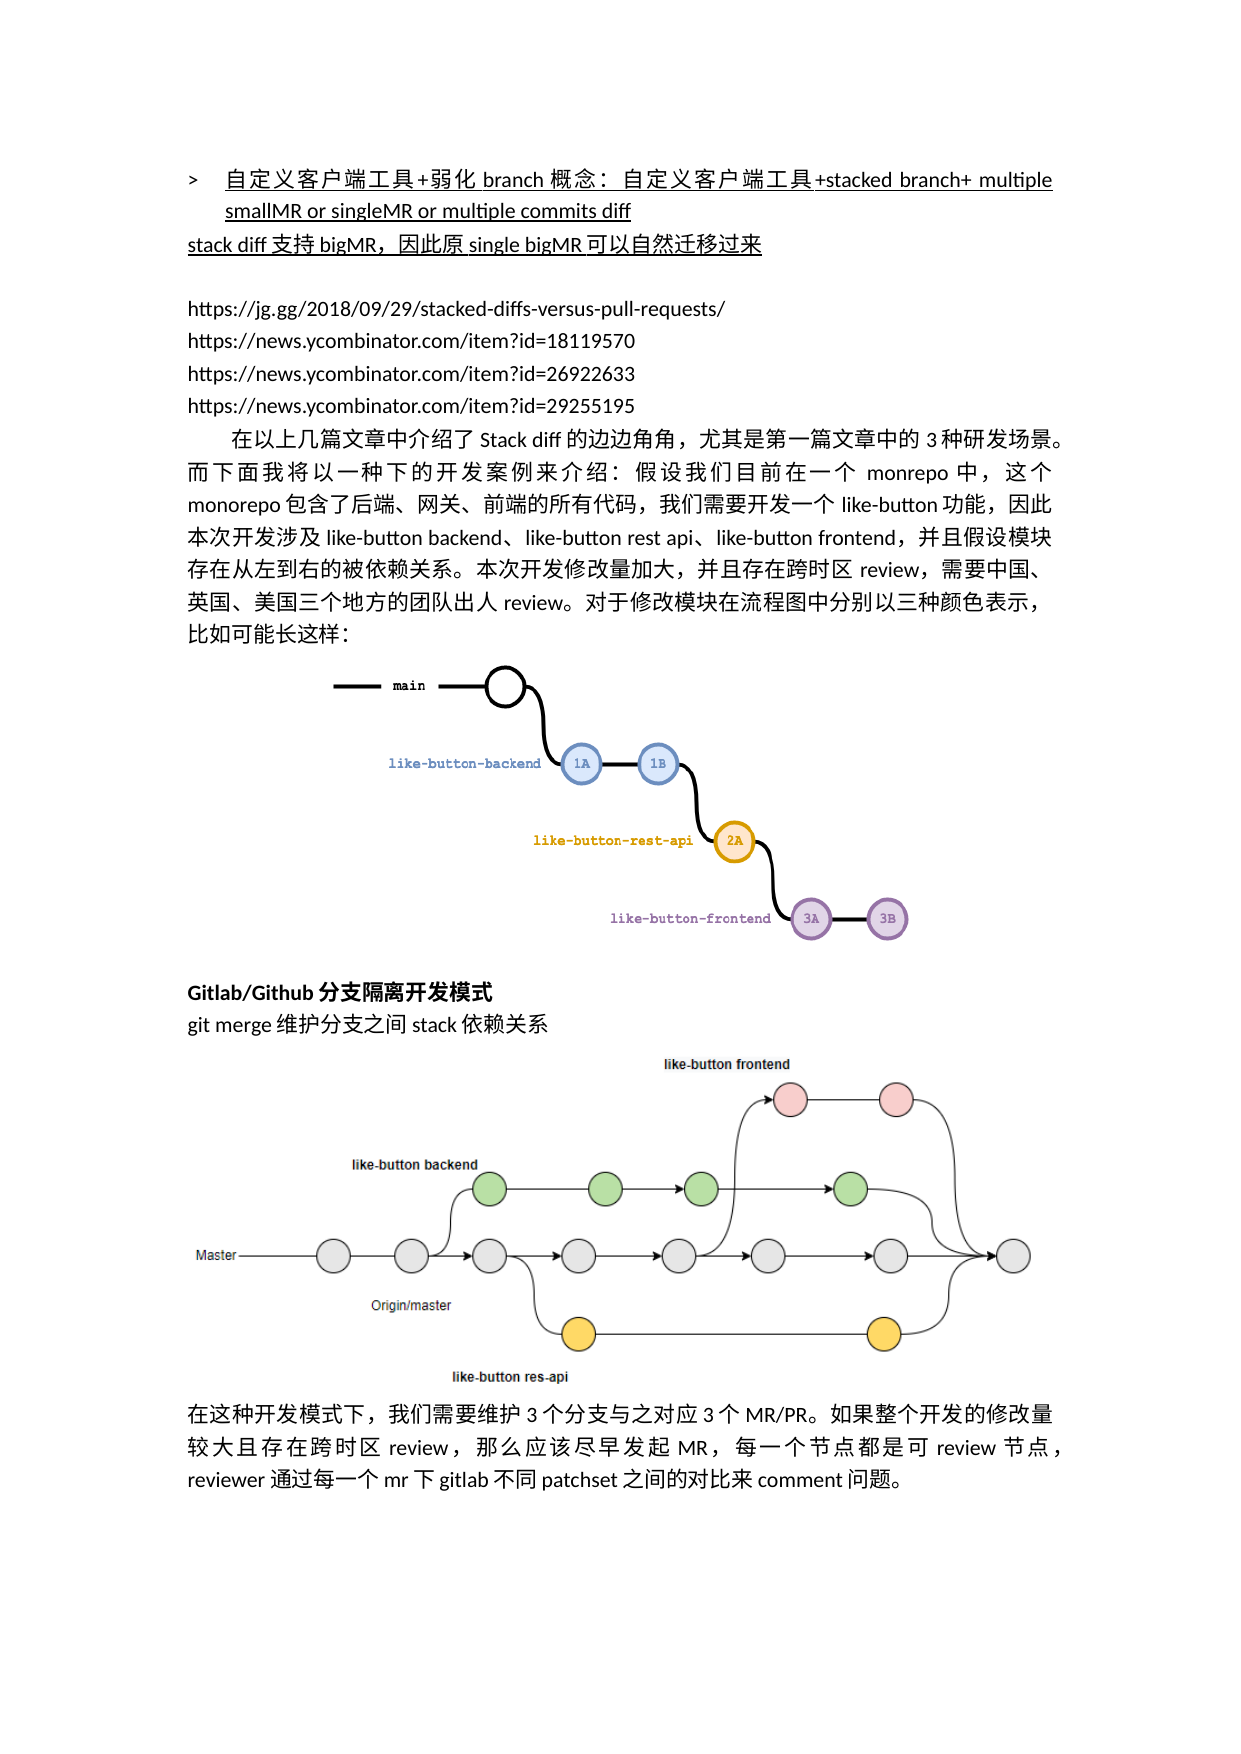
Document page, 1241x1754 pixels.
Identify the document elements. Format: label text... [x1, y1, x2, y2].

text stack diff支持bigMR，因此原single bigMR可以自然迁移过来 [187, 227, 1053, 259]
text https://news.ycombinator.com/item?id=29255195 [187, 389, 1053, 422]
text Gitlab/Github分支隔离开发模式 [187, 974, 1053, 1007]
picture [316, 649, 924, 955]
text https://news.ycombinator.com/item?id=18119570 [187, 324, 1053, 357]
text 在以上几篇文章中介绍了Stack diff的边边角角，尤其是第一篇文章中的3种研发场景。而下面我将以一种下的开发案例来介绍：假设我们目前在一个monrepo中，这个monorepo包含了后端、网关、前端的所有代码，我们需要开发一个like-button功能，因此本次开发涉及like-button backend、like-button rest api、like-button frontend，并且假设模块存在从左到右的被依赖关系。本次开发修改量加大，并且存在跨时区review，需要中国、英国、美国三个地方的团队出人review。对于修改模块在流程图中分别以三种颜色表示，比如可能长这样： [187, 422, 1053, 649]
text git merge维护分支之间stack依赖关系 [187, 1007, 1053, 1039]
text https://news.ycombinator.com/item?id=26922633 [187, 357, 1053, 389]
text https://jg.gg/2018/09/29/stacked-diffs-versus-pull-requests/ [187, 292, 1053, 324]
list 自定义客户端工具+弱化branch概念：自定义客户端工具+stacked branch+ multiple smallMR or singleMR or multiple commits diff [187, 162, 1053, 227]
text 在这种开发模式下，我们需要维护3个分支与之对应3个MR/PR。如果整个开发的修改量较大且存在跨时区review，那么应该尽早发起MR，每一个节点都是可review节点，reviewer通过每一个mr下gitlab不同patchset之间的对比来comment问题。 [187, 1397, 1053, 1494]
